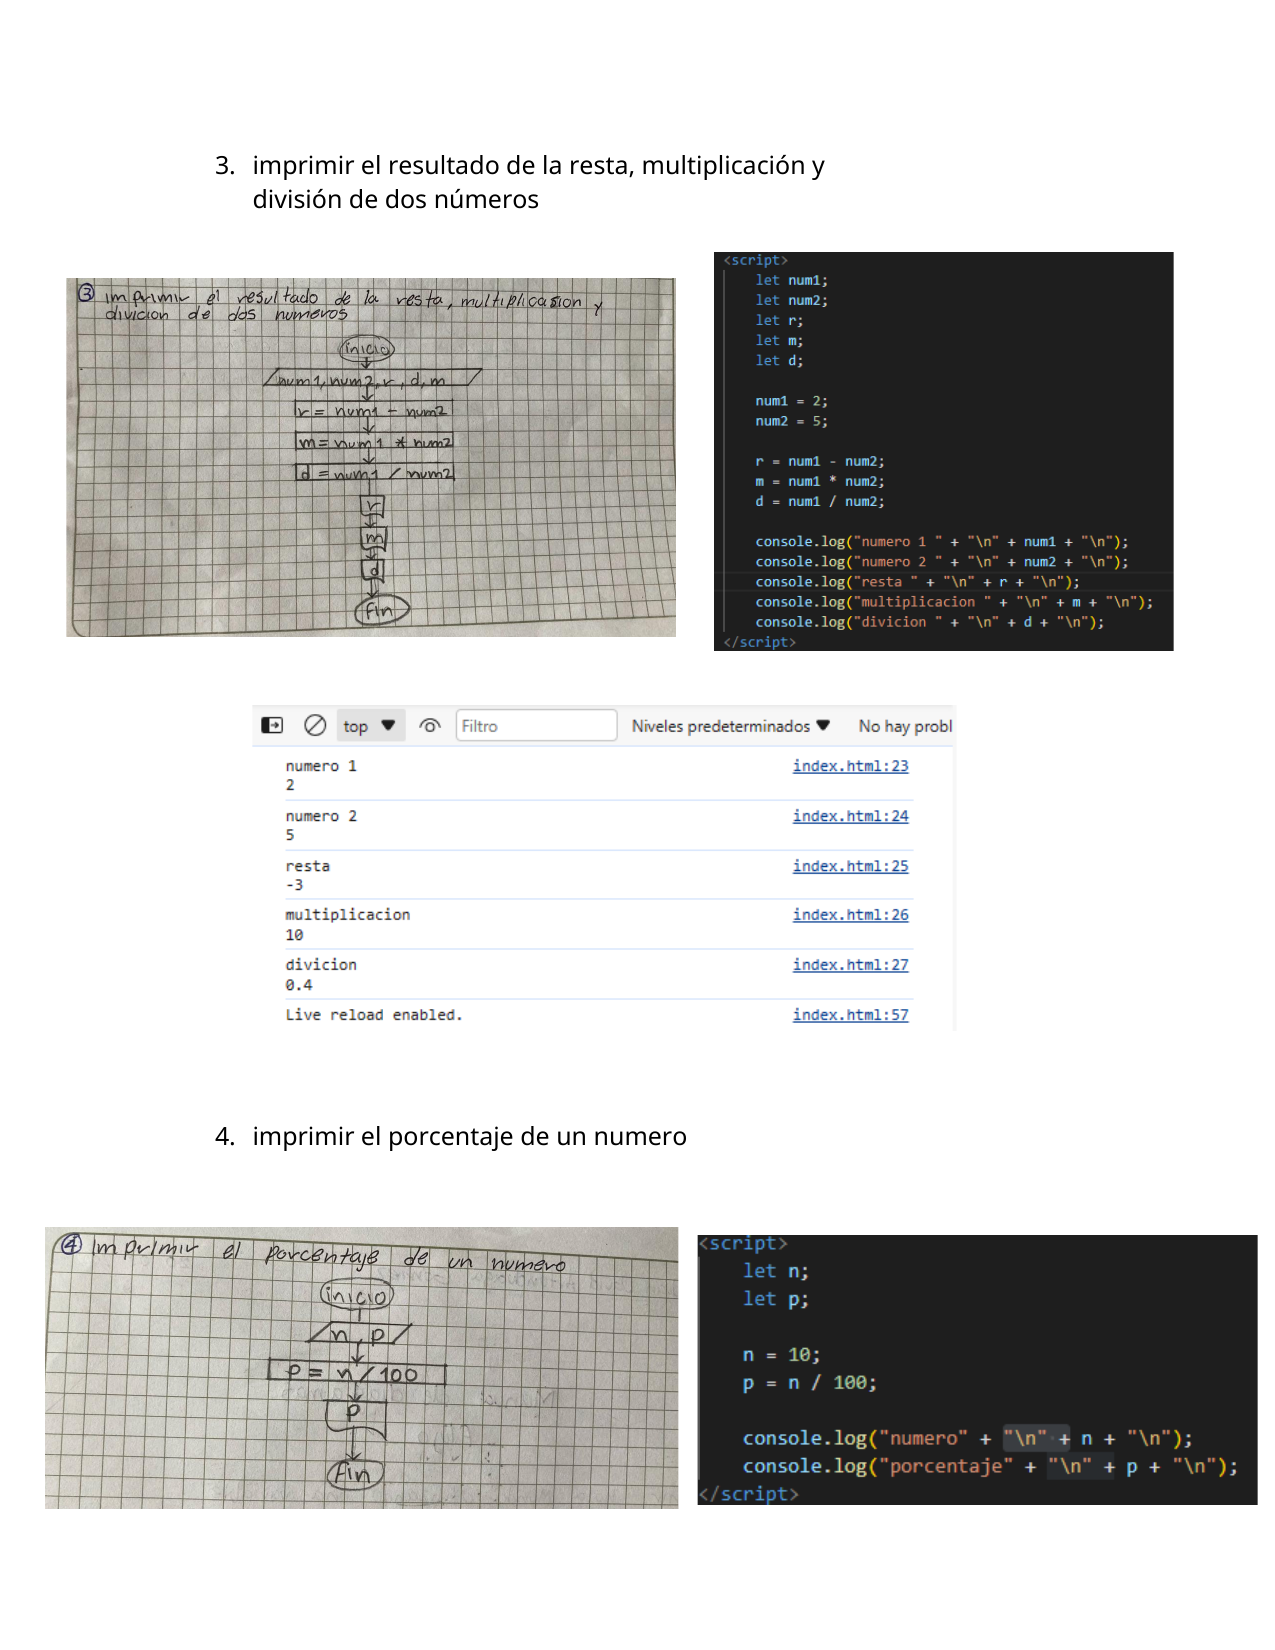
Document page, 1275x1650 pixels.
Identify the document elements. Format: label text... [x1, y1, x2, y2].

picture [45, 1227, 679, 1509]
list imprimir el resultado de la resta, multiplicación y división de dos números [215, 148, 1098, 216]
picture [714, 252, 1174, 651]
list imprimir el porcentaje de un numero [215, 1118, 1098, 1152]
picture [697, 1235, 1258, 1505]
picture [252, 705, 957, 1031]
picture [66, 278, 676, 637]
